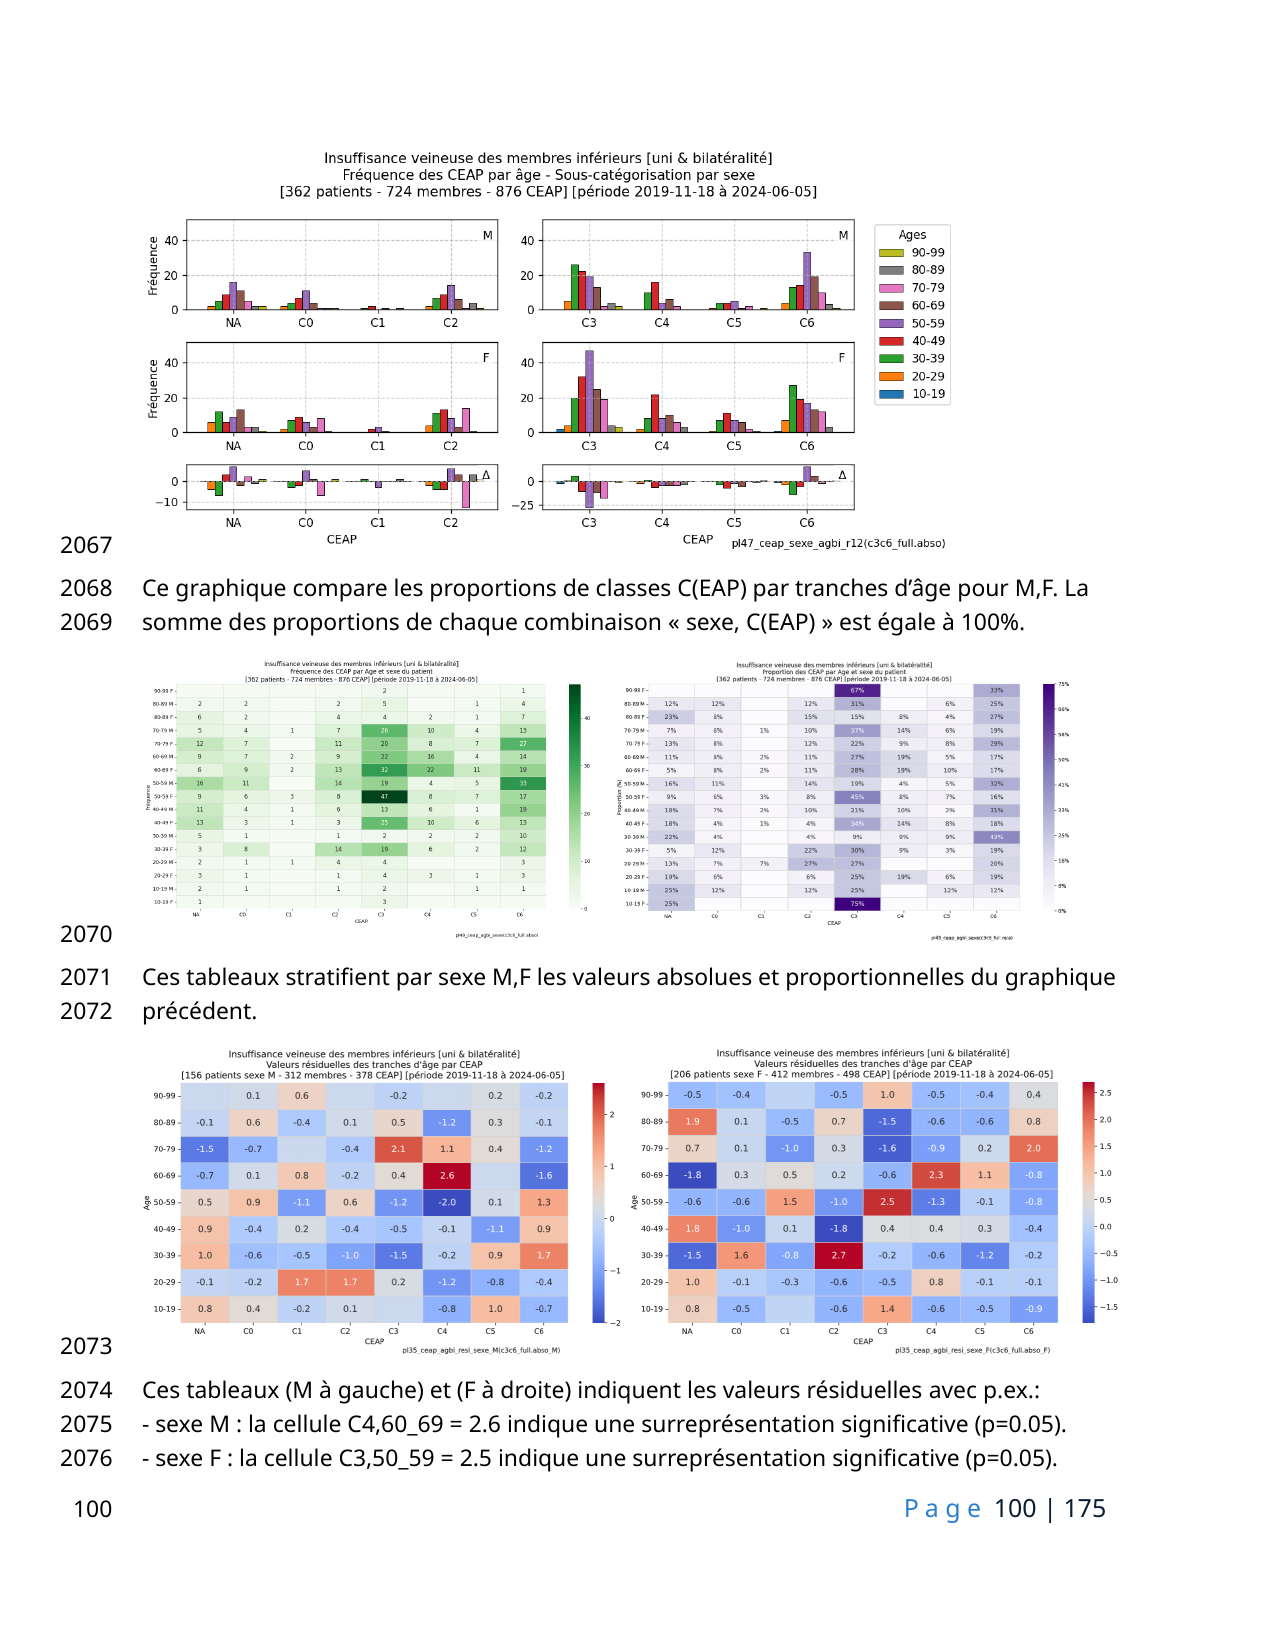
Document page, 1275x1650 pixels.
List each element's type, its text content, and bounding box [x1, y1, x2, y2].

picture [141, 150, 952, 553]
picture [141, 1046, 623, 1355]
text Ce graphique compare les proportions de classes C(EAP) par tranches d’âge pour M,F. La somme des proportions de chaque combinaison « sexe, C(EAP) » est égale à 100%. [142, 572, 1133, 637]
text Ces tableaux stratifient par sexe M,F les valeurs absolues et proportionnelles du graphique précédent. [142, 961, 1133, 1026]
picture [141, 656, 1117, 942]
picture [628, 1045, 1120, 1355]
text Ces tableaux (M à gauche) et (F à droite) indiquent les valeurs résiduelles avec p.ex.: - sexe M : la cellule C4,60_69 = 2.6 indique une surreprésentation significative (p=0.05). - sexe F : la cellule C3,50_59 = 2.5 indique une surreprésentation significative (p=0.05). [142, 1374, 1133, 1473]
